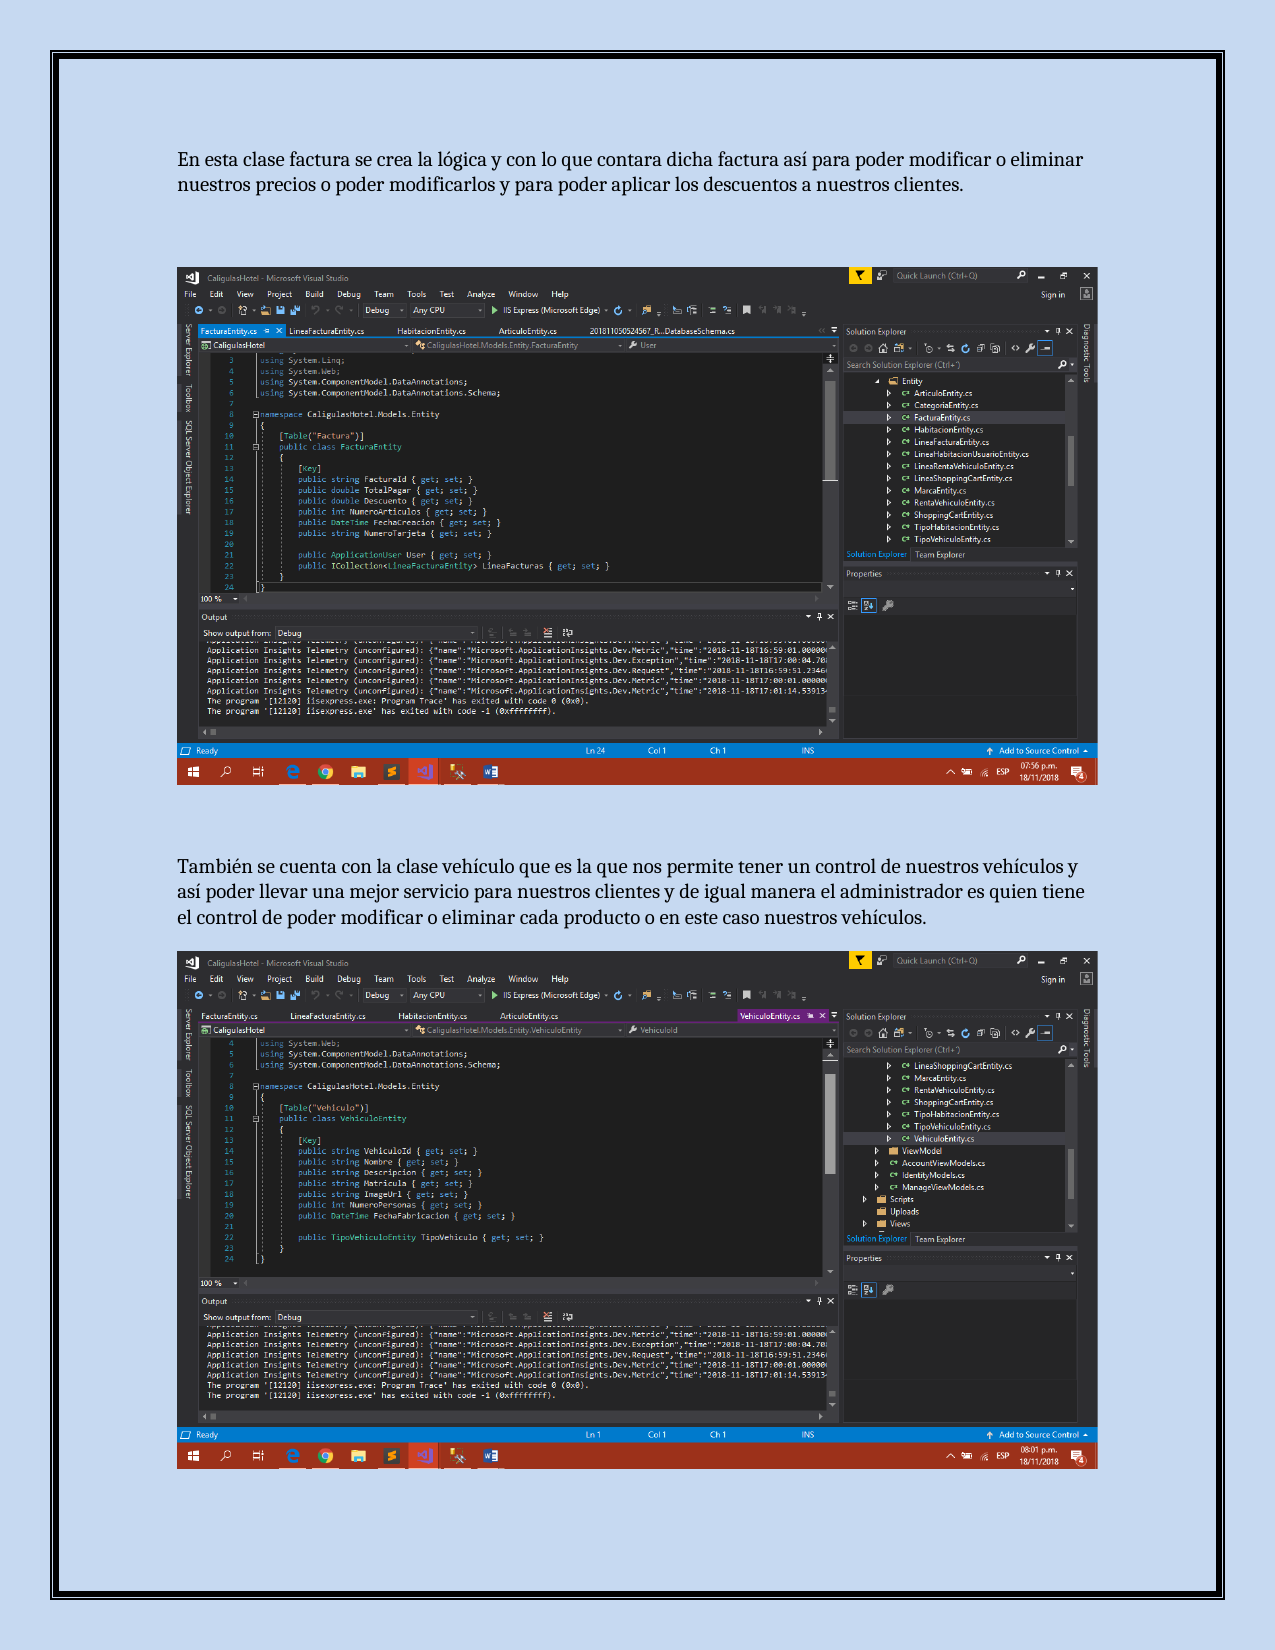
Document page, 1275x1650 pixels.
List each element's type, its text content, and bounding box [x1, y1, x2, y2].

picture [177, 951, 1098, 1469]
picture [177, 267, 1098, 785]
text También se cuenta con la clase vehículo que es la que nos permite tener un control de nuestros vehículos y así poder llevar una mejor servicio para nuestros clientes y de igual manera el administrador es quien tiene el control de poder modificar o eliminar cada producto o en este caso nuestros vehículos. [177, 855, 1098, 929]
text En esta clase factura se crea la lógica y con lo que contara dicha factura así para poder modificar o eliminar nuestros precios o poder modificarlos y para poder aplicar los descuentos a nuestros clientes. [177, 147, 1098, 197]
